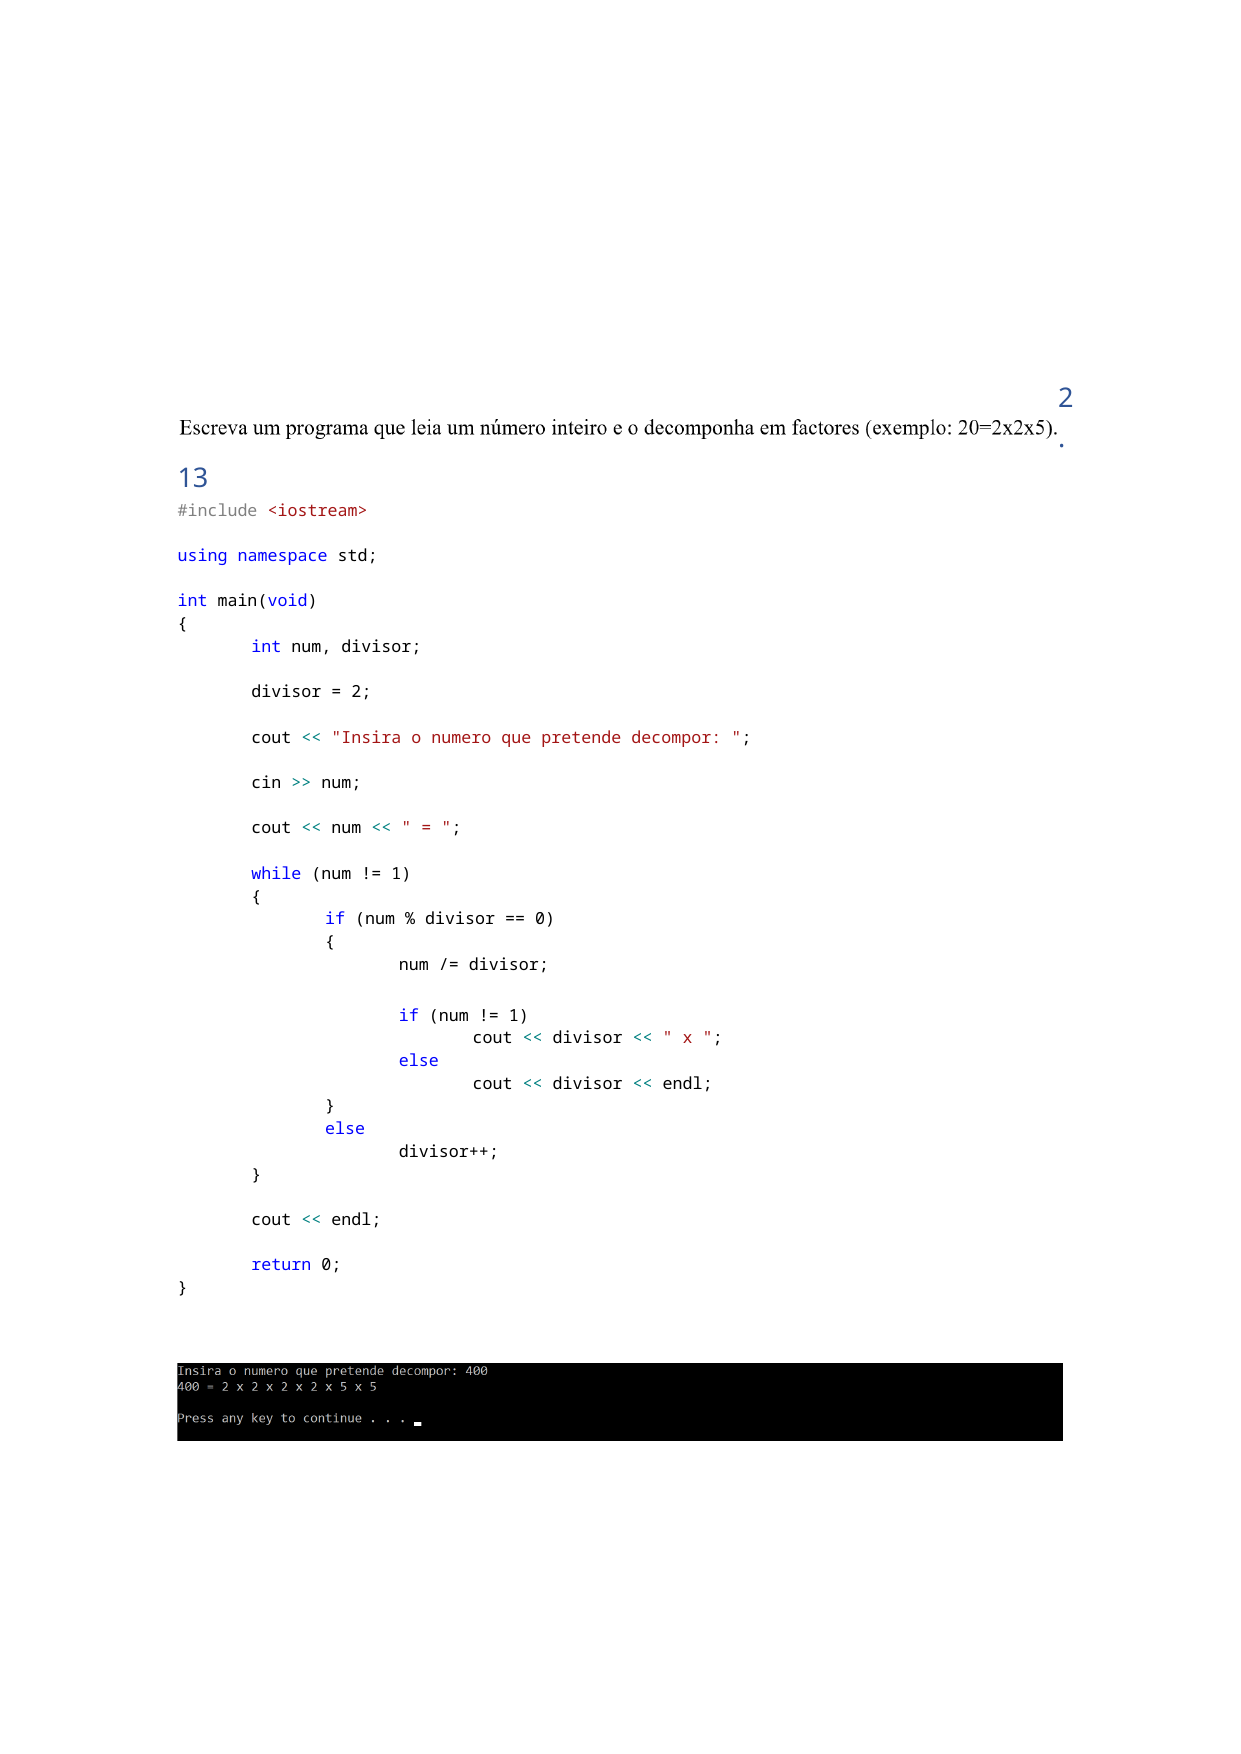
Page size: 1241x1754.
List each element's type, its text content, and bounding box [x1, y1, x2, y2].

text else [177, 1117, 1063, 1139]
text num /= divisor; [177, 952, 1063, 975]
text cout << num << " = "; [177, 816, 1063, 839]
text using namespace std; [177, 544, 1063, 566]
text if (num % divisor == 0) [177, 907, 1063, 930]
text cout << endl; [177, 1207, 1063, 1230]
text while (num != 1) [177, 862, 1063, 884]
text } [177, 1162, 1063, 1185]
text else [177, 1048, 1063, 1071]
text if (num != 1) [177, 1003, 1063, 1026]
text divisor = 2; [177, 680, 1063, 703]
text cout << divisor << " x "; [177, 1026, 1063, 1048]
text } [177, 1094, 1063, 1117]
subtitle 2.13 [177, 379, 1063, 495]
text return 0; [177, 1253, 1063, 1276]
text } [177, 1276, 1063, 1298]
text #include <iostream> [177, 498, 1063, 521]
picture [177, 1363, 1063, 1441]
text { [177, 612, 1063, 634]
picture [177, 415, 1058, 441]
text cin >> num; [177, 771, 1063, 793]
text cout << divisor << endl; [177, 1071, 1063, 1094]
text divisor++; [177, 1139, 1063, 1162]
text { [177, 884, 1063, 907]
text cout << "Insira o numero que pretende decompor: "; [177, 725, 1063, 748]
text int main(void) [177, 589, 1063, 612]
text int num, divisor; [177, 634, 1063, 657]
text { [177, 930, 1063, 952]
